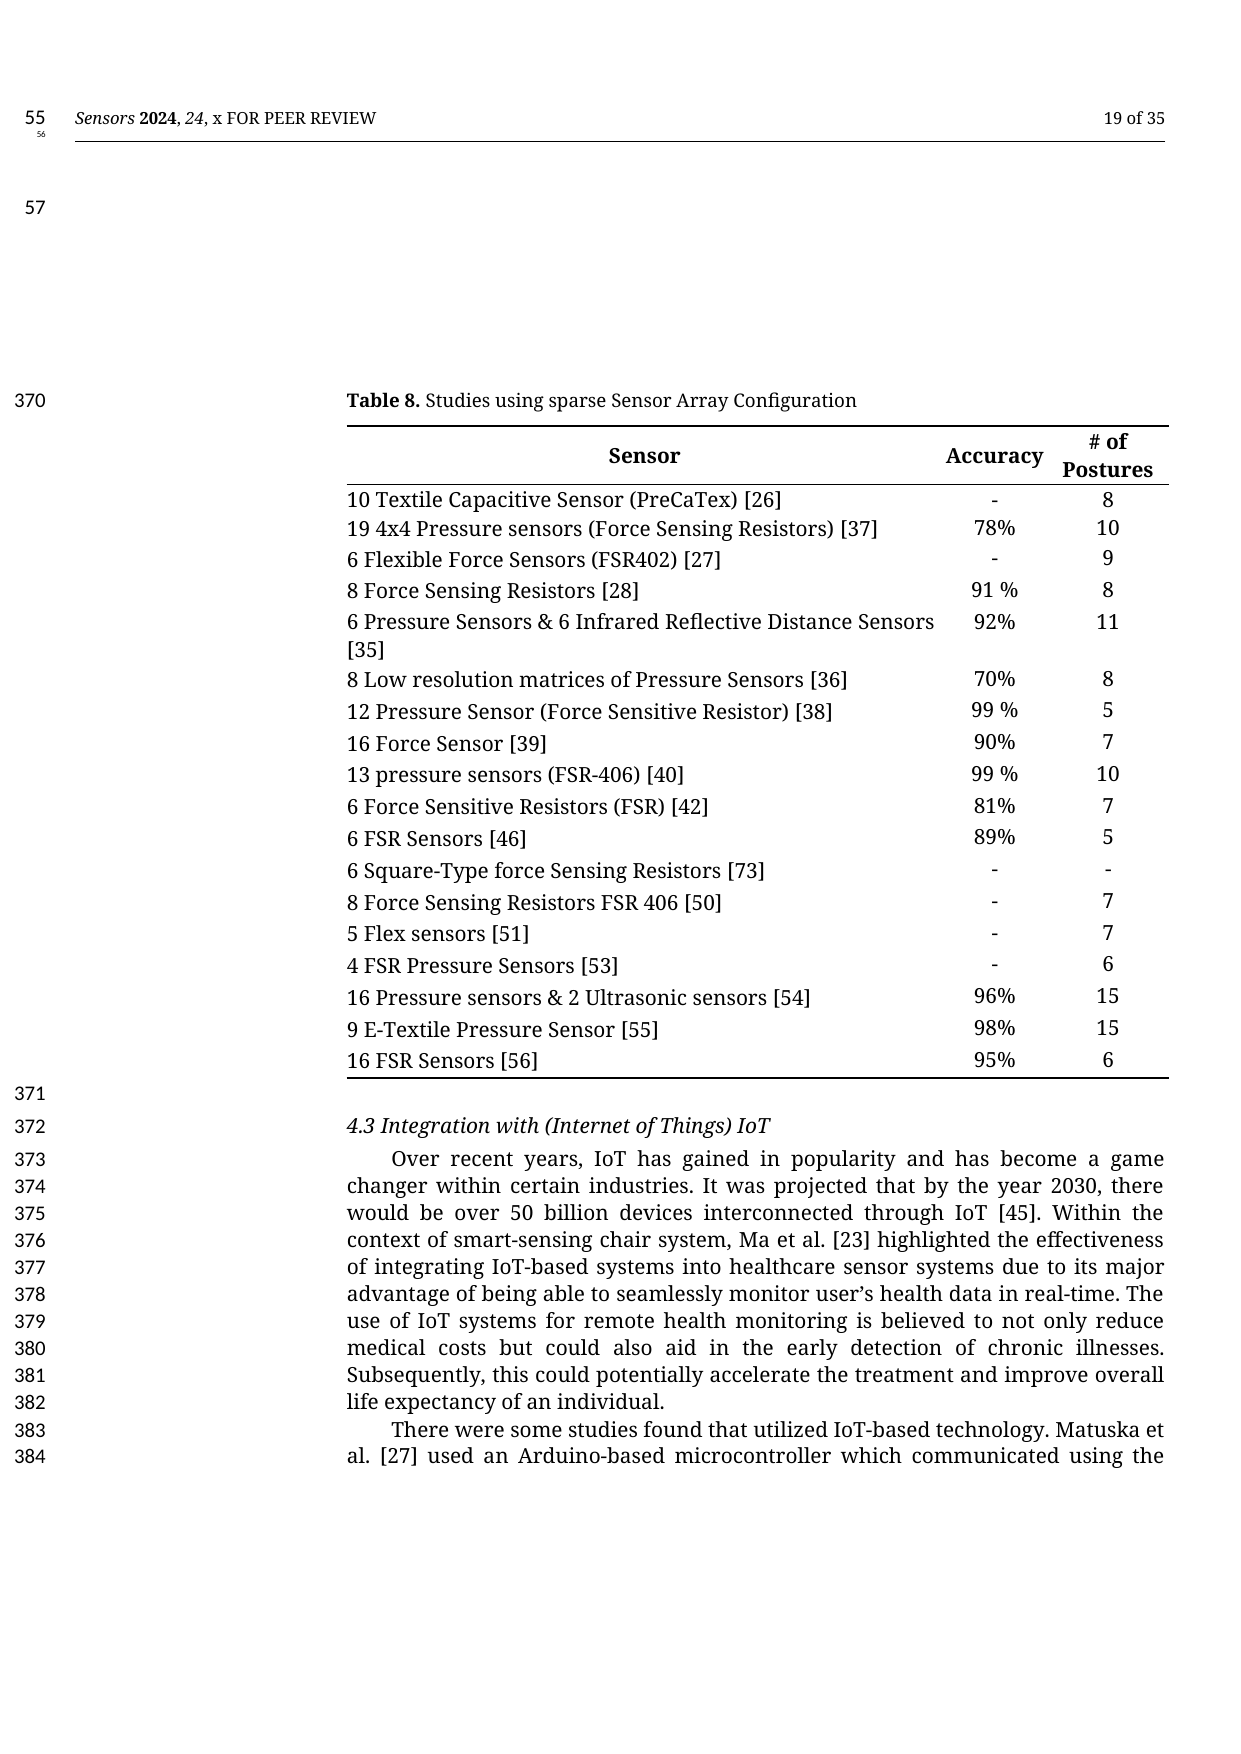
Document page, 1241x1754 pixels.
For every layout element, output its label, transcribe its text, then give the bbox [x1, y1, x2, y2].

table_cell - [943, 886, 1046, 918]
table_cell 10 [1046, 514, 1169, 543]
table_cell 6 Flexible Force Sensors (FSR402) [27] [347, 543, 943, 575]
table_cell - [943, 485, 1046, 513]
table_cell 95% [943, 1045, 1046, 1077]
table_cell - [943, 950, 1046, 981]
table_header # of Postures [1046, 427, 1169, 484]
table_cell 7 [1046, 918, 1169, 949]
table_cell 9 [1046, 543, 1169, 575]
table_cell 8 Force Sensing Resistors [28] [347, 575, 943, 607]
table_cell - [943, 543, 1046, 575]
table_cell - [943, 854, 1046, 886]
table_cell 10 [1046, 759, 1169, 791]
table_cell 5 [1046, 823, 1169, 854]
table_cell 16 Force Sensor [39] [347, 727, 943, 759]
table_cell 89% [943, 823, 1046, 854]
table_cell 6 Square-Type force Sensing Resistors [73] [347, 854, 943, 886]
table_cell 7 [1046, 791, 1169, 822]
table_cell 15 [1046, 1013, 1169, 1045]
table_cell 19 4x4 Pressure sensors (Force Sensing Resistors) [37] [347, 514, 943, 543]
table_cell 99 % [943, 695, 1046, 727]
table_cell 70% [943, 664, 1046, 695]
table_header Accuracy [943, 427, 1046, 484]
table_cell 91 % [943, 575, 1046, 607]
table_cell 8 Force Sensing Resistors FSR 406 [50] [347, 886, 943, 918]
table_cell 99 % [943, 759, 1046, 791]
table_cell 96% [943, 981, 1046, 1013]
table_cell 11 [1046, 607, 1169, 664]
table_cell 98% [943, 1013, 1046, 1045]
table_cell 90% [943, 727, 1046, 759]
subtitle 4.3 Integration with (Internet of Things) IoT [347, 1112, 1165, 1139]
table_cell 8 [1046, 575, 1169, 607]
table_cell 16 Pressure sensors & 2 Ultrasonic sensors [54] [347, 981, 943, 1013]
table_cell - [1046, 854, 1169, 886]
table_cell 8 Low resolution matrices of Pressure Sensors [36] [347, 664, 943, 695]
table_cell 12 Pressure Sensor (Force Sensitive Resistor) [38] [347, 695, 943, 727]
text Table 8. Studies using sparse Sensor Array Configuration [347, 388, 1165, 412]
table_cell 6 Force Sensitive Resistors (FSR) [42] [347, 791, 943, 822]
table_cell 4 FSR Pressure Sensors [53] [347, 950, 943, 981]
table_cell 16 FSR Sensors [56] [347, 1045, 943, 1077]
table_cell 7 [1046, 886, 1169, 918]
table_cell 6 [1046, 1045, 1169, 1077]
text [347, 1416, 1165, 1470]
table_cell 5 [1046, 695, 1169, 727]
table_cell 13 pressure sensors (FSR-406) [40] [347, 759, 943, 791]
text Over recent years, IoT has gained in popularity and has become a game changer within certain industries. It was projected that by the year 2030, there would be over 50 billion devices interconnected through IoT [45]. Within the context of smart-sensing chair system, Ma et al. [23] highlighted the effectiveness of integrating IoT-based systems into healthcare sensor systems due to its major advantage of being able to seamlessly monitor user’s health data in real-time. The use of IoT systems for remote health monitoring is believed to not only reduce medical costs but could also aid in the early detection of chronic illnesses. Subsequently, this could potentially accelerate the treatment and improve overall life expectancy of an individual. [347, 1145, 1165, 1416]
table_cell - [943, 918, 1046, 949]
table_cell 6 Pressure Sensors & 6 Infrared Reflective Distance Sensors [35] [347, 607, 943, 664]
table_cell 10 Textile Capacitive Sensor (PreCaTex) [26] [347, 485, 943, 513]
table_cell 7 [1046, 727, 1169, 759]
table_cell 6 [1046, 950, 1169, 981]
table_cell 92% [943, 607, 1046, 664]
table_cell 15 [1046, 981, 1169, 1013]
table_cell 6 FSR Sensors [46] [347, 823, 943, 854]
table_cell 78% [943, 514, 1046, 543]
table_cell 81% [943, 791, 1046, 822]
table_header Sensor [347, 427, 943, 484]
table_cell 8 [1046, 485, 1169, 513]
table_cell 9 E-Textile Pressure Sensor [55] [347, 1013, 943, 1045]
table_cell 5 Flex sensors [51] [347, 918, 943, 949]
table_cell 8 [1046, 664, 1169, 695]
